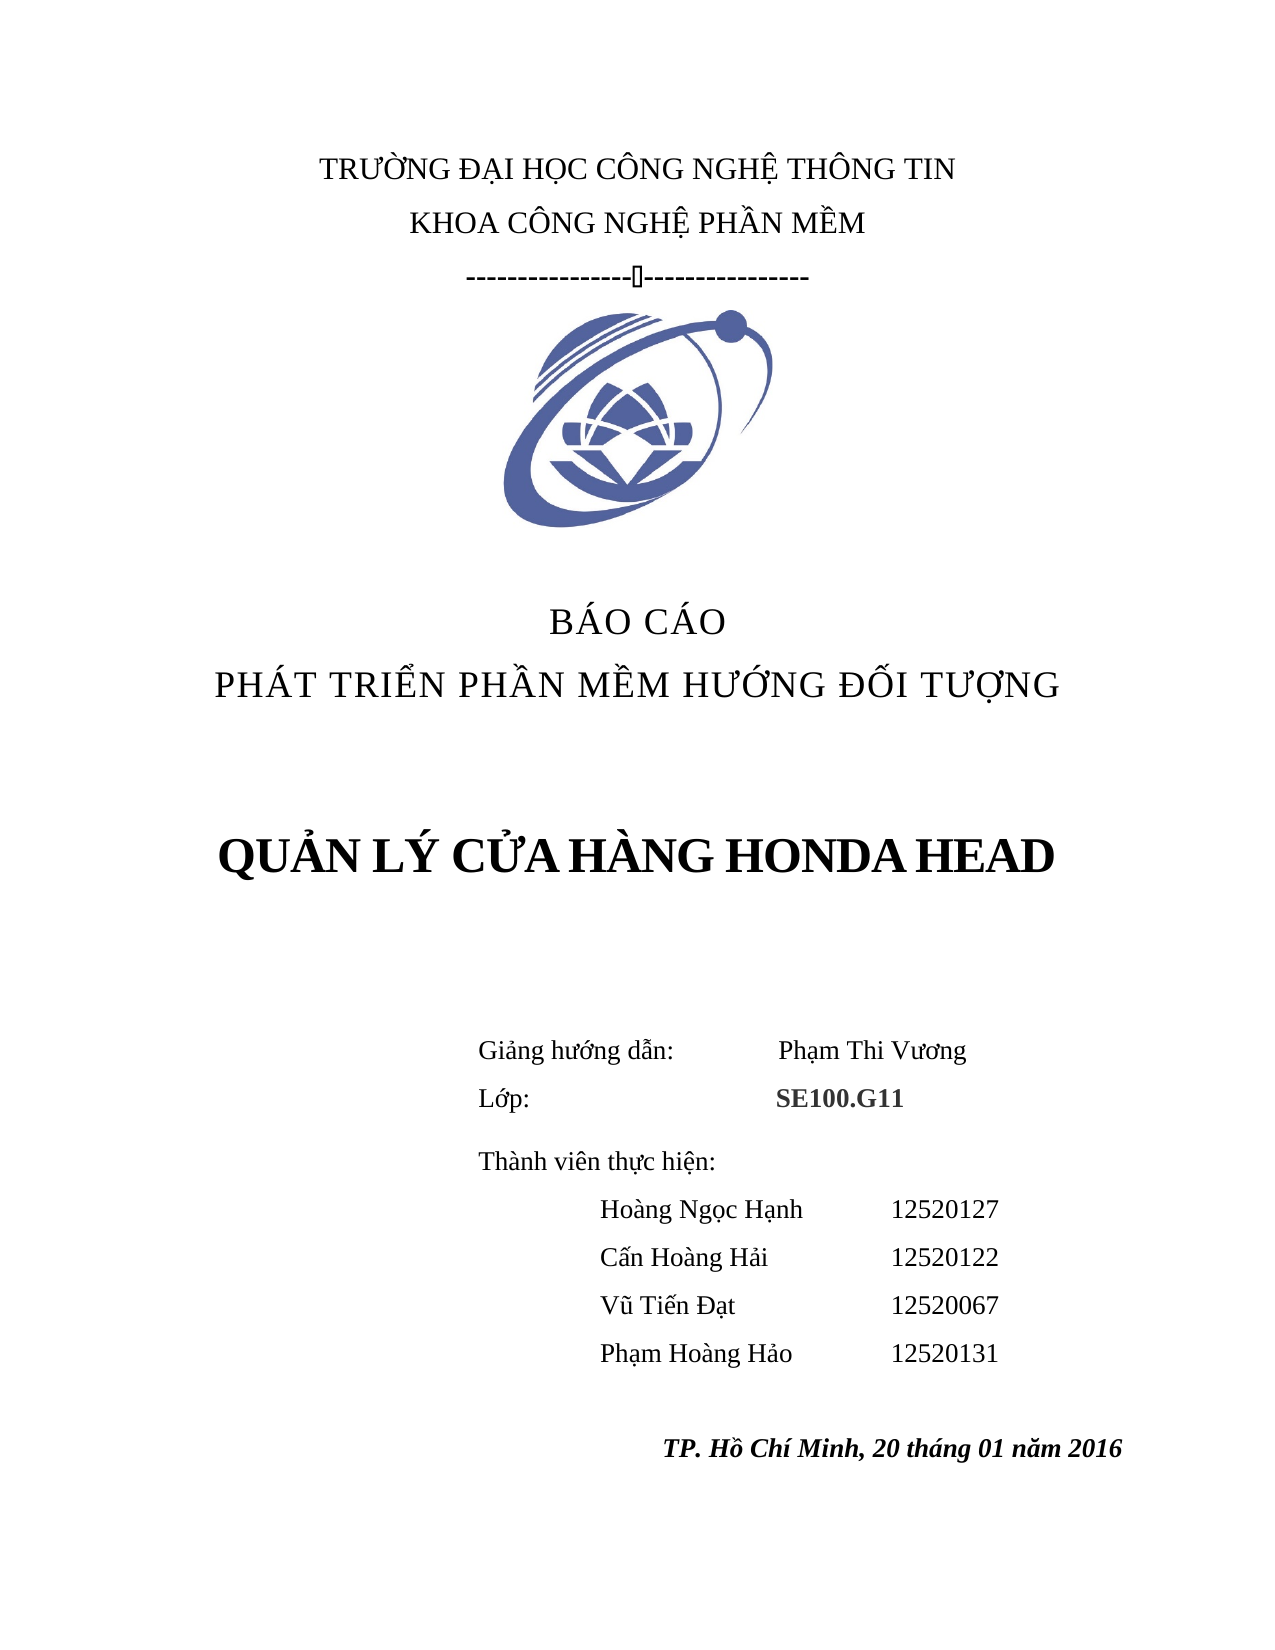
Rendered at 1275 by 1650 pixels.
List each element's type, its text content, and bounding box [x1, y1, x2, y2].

text Cấn Hoàng Hải 12520122 [150, 1241, 1125, 1272]
text TRƯỜNG ĐẠI HỌC CÔNG NGHỆ THÔNG TIN [150, 150, 1125, 186]
text Phạm Hoàng Hảo 12520131 [150, 1337, 1125, 1368]
text Giảng hướng dẫn: Phạm Thi Vương [150, 1034, 1125, 1065]
picture [502, 310, 773, 528]
text Thành viên thực hiện: [403, 1145, 1125, 1177]
subtitle PHÁT TRIỂN PHẦN MỀM HƯỚNG ĐỐI TƯỢNG [150, 662, 1125, 706]
subtitle BÁO CÁO [150, 599, 1125, 642]
text Hoàng Ngọc Hạnh 12520127 [150, 1193, 1125, 1224]
text KHOA CÔNG NGHỆ PHẦN MỀM [150, 204, 1125, 240]
text Lớp: SE100.G11 [150, 1082, 1125, 1113]
text -------------------------------- [150, 258, 1125, 294]
text Vũ Tiến Đạt 12520067 [150, 1289, 1125, 1320]
title QUẢN LÝ CỬA HÀNG HONDA HEAD [150, 826, 1125, 884]
text TP. Hồ Chí Minh, 20 tháng 01 năm 2016 [150, 1432, 1125, 1463]
